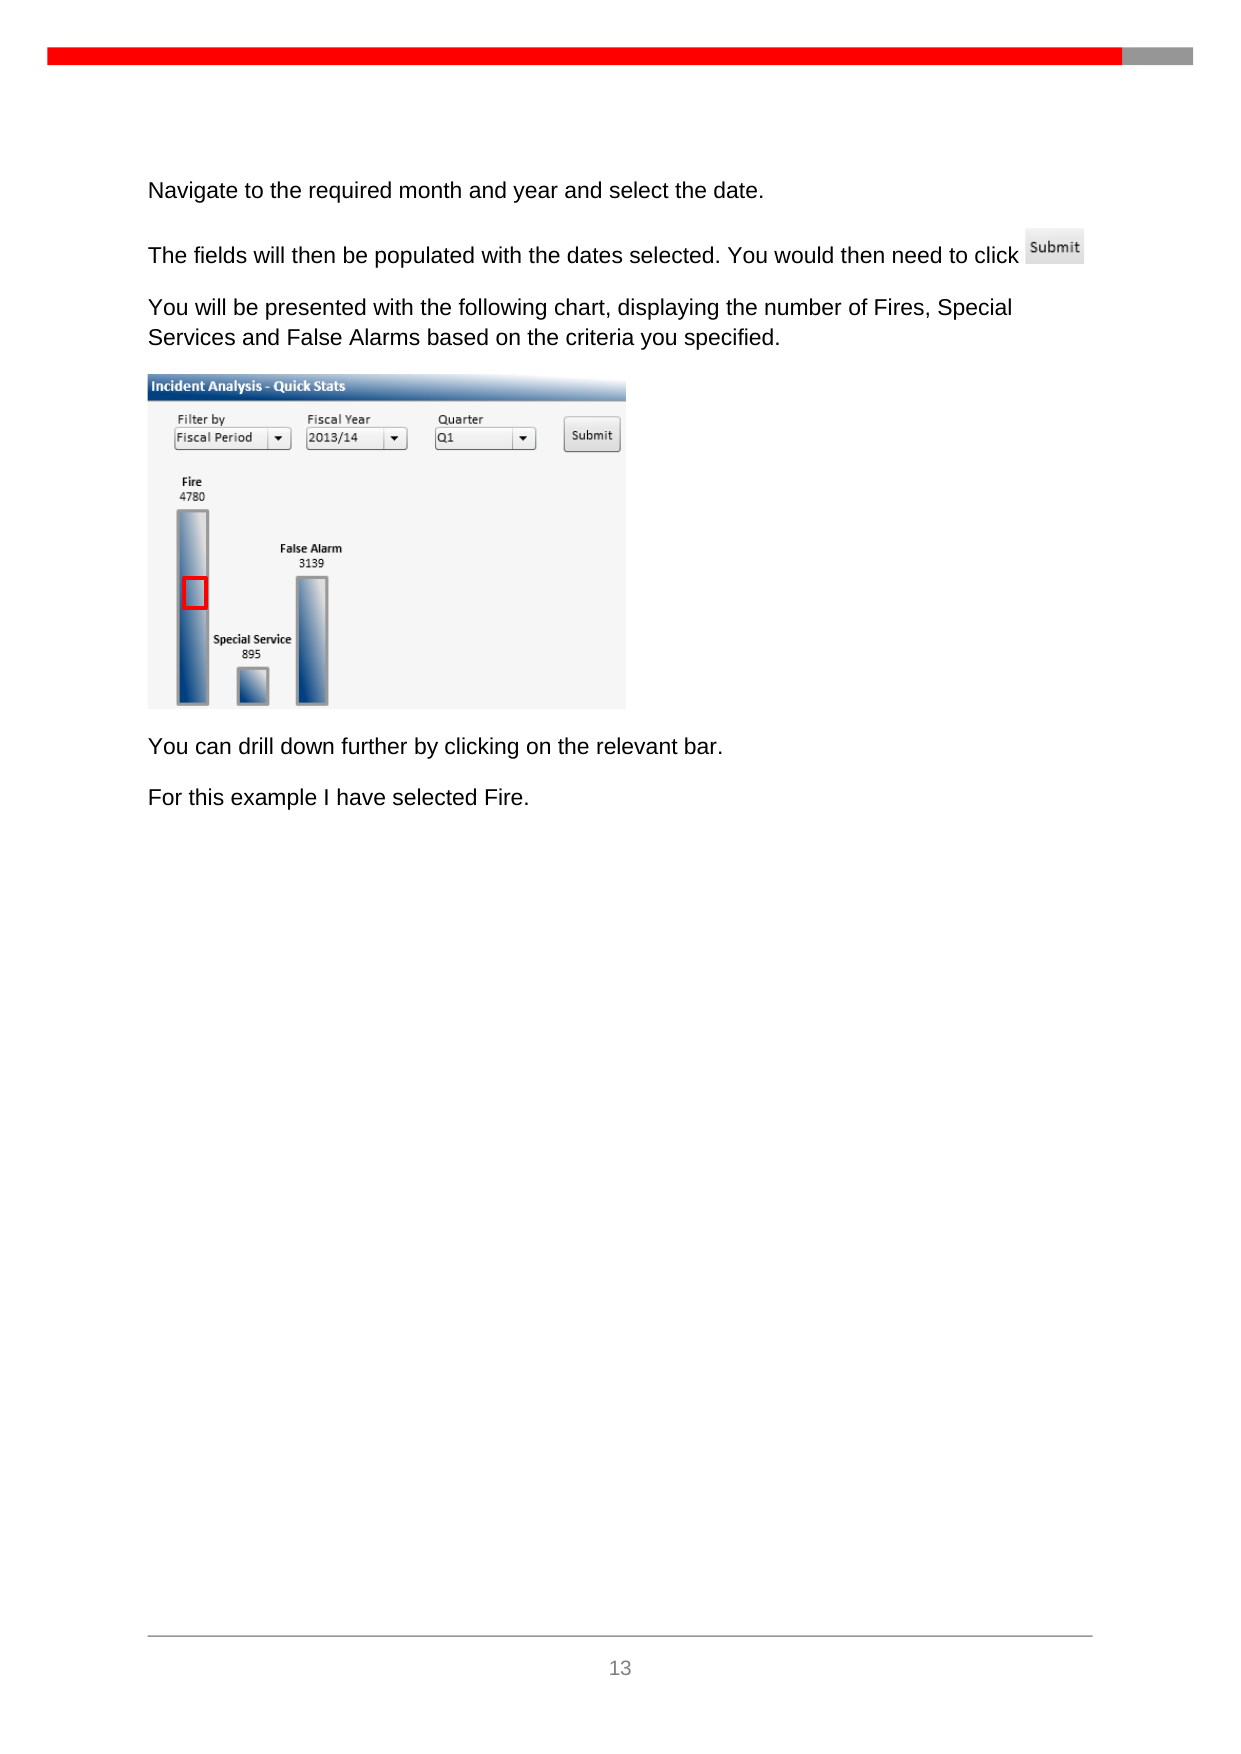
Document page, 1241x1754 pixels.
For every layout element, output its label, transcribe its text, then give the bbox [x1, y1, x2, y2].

text For this example I have selected Fire. [148, 784, 1092, 811]
text You can drill down further by clicking on the relevant bar. [148, 733, 1092, 760]
text You will be presented with the following chart, displaying the number of Fires, Special Services and False Alarms based on the criteria you specified. [148, 293, 1092, 350]
text The fields will then be populated with the dates selected. You would then need to click [148, 228, 1092, 269]
picture [147, 374, 626, 709]
text Navigate to the required month and year and select the date. [148, 177, 1092, 203]
picture [1025, 228, 1085, 264]
